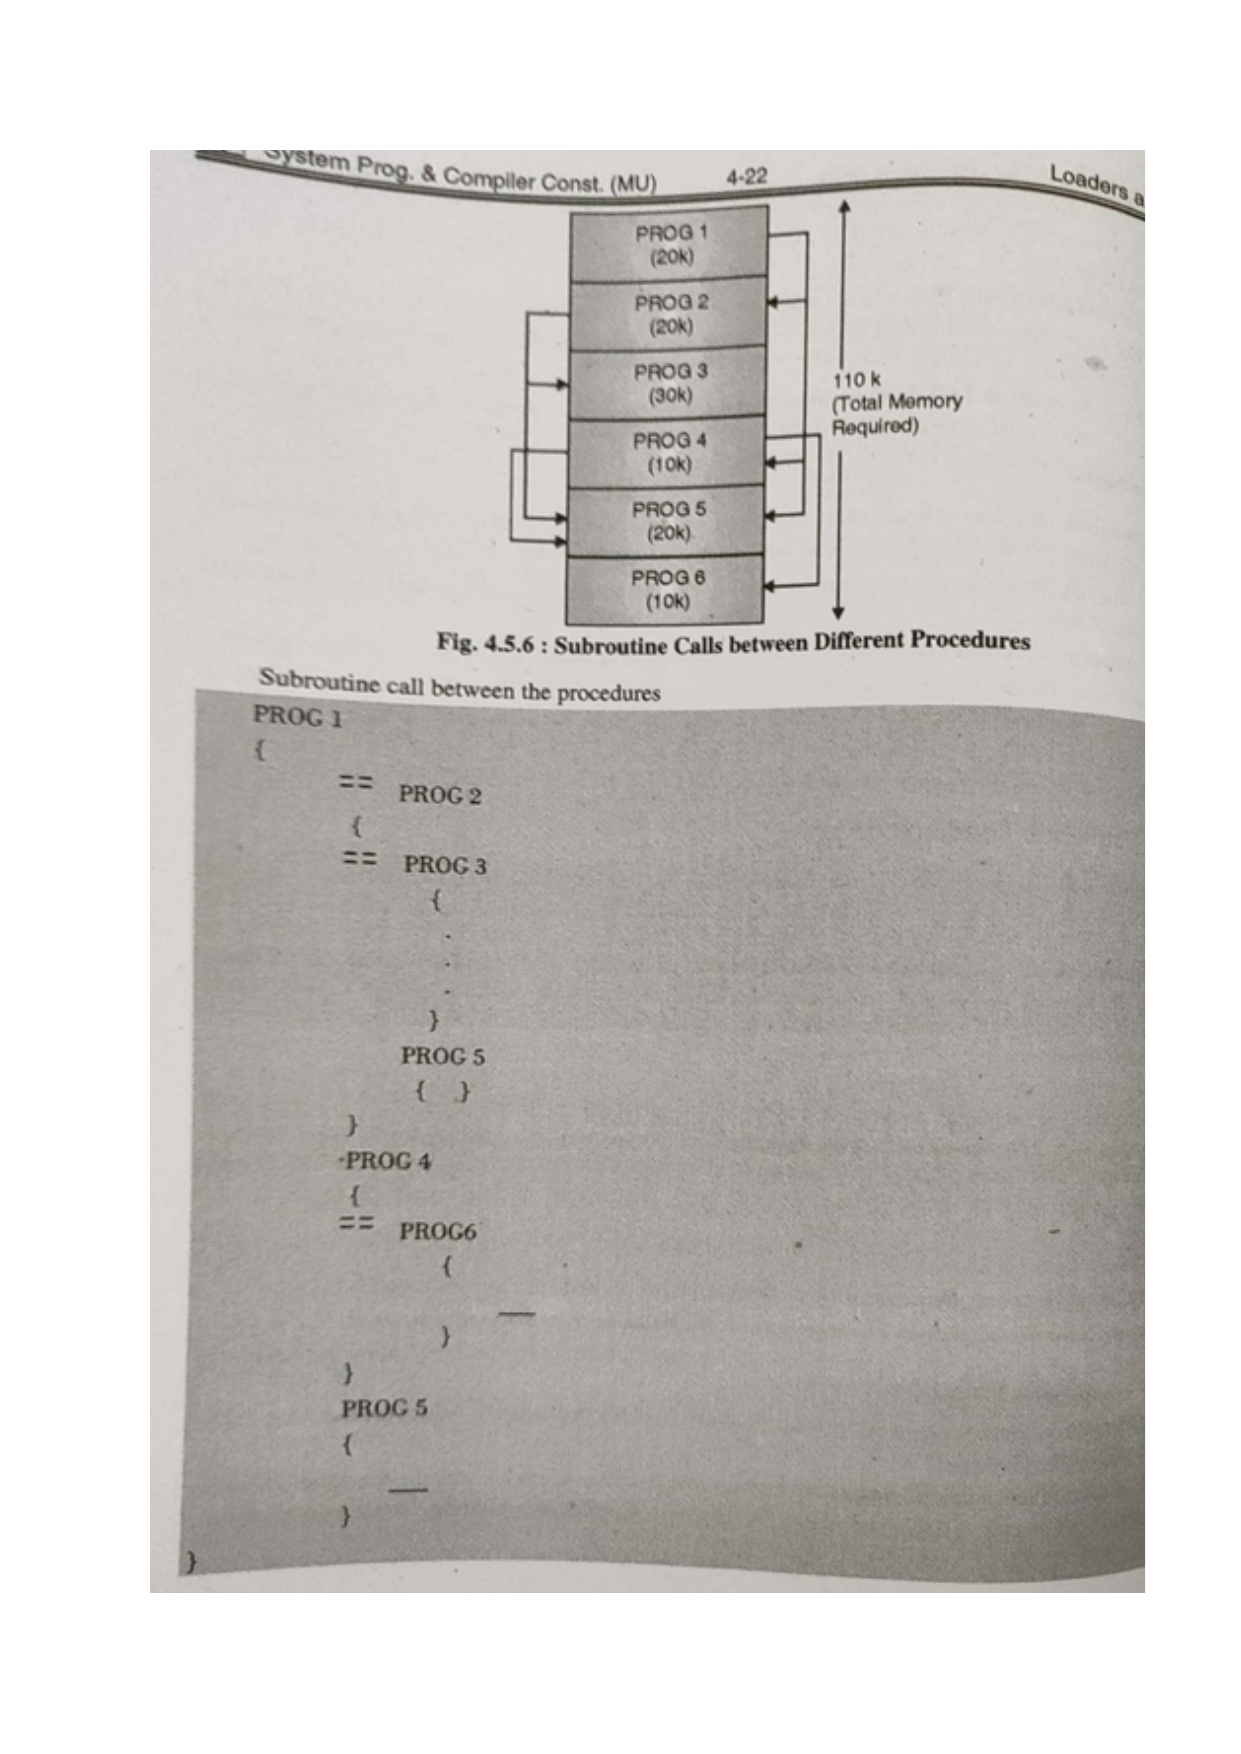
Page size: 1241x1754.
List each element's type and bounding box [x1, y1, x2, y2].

picture [150, 150, 1146, 1593]
